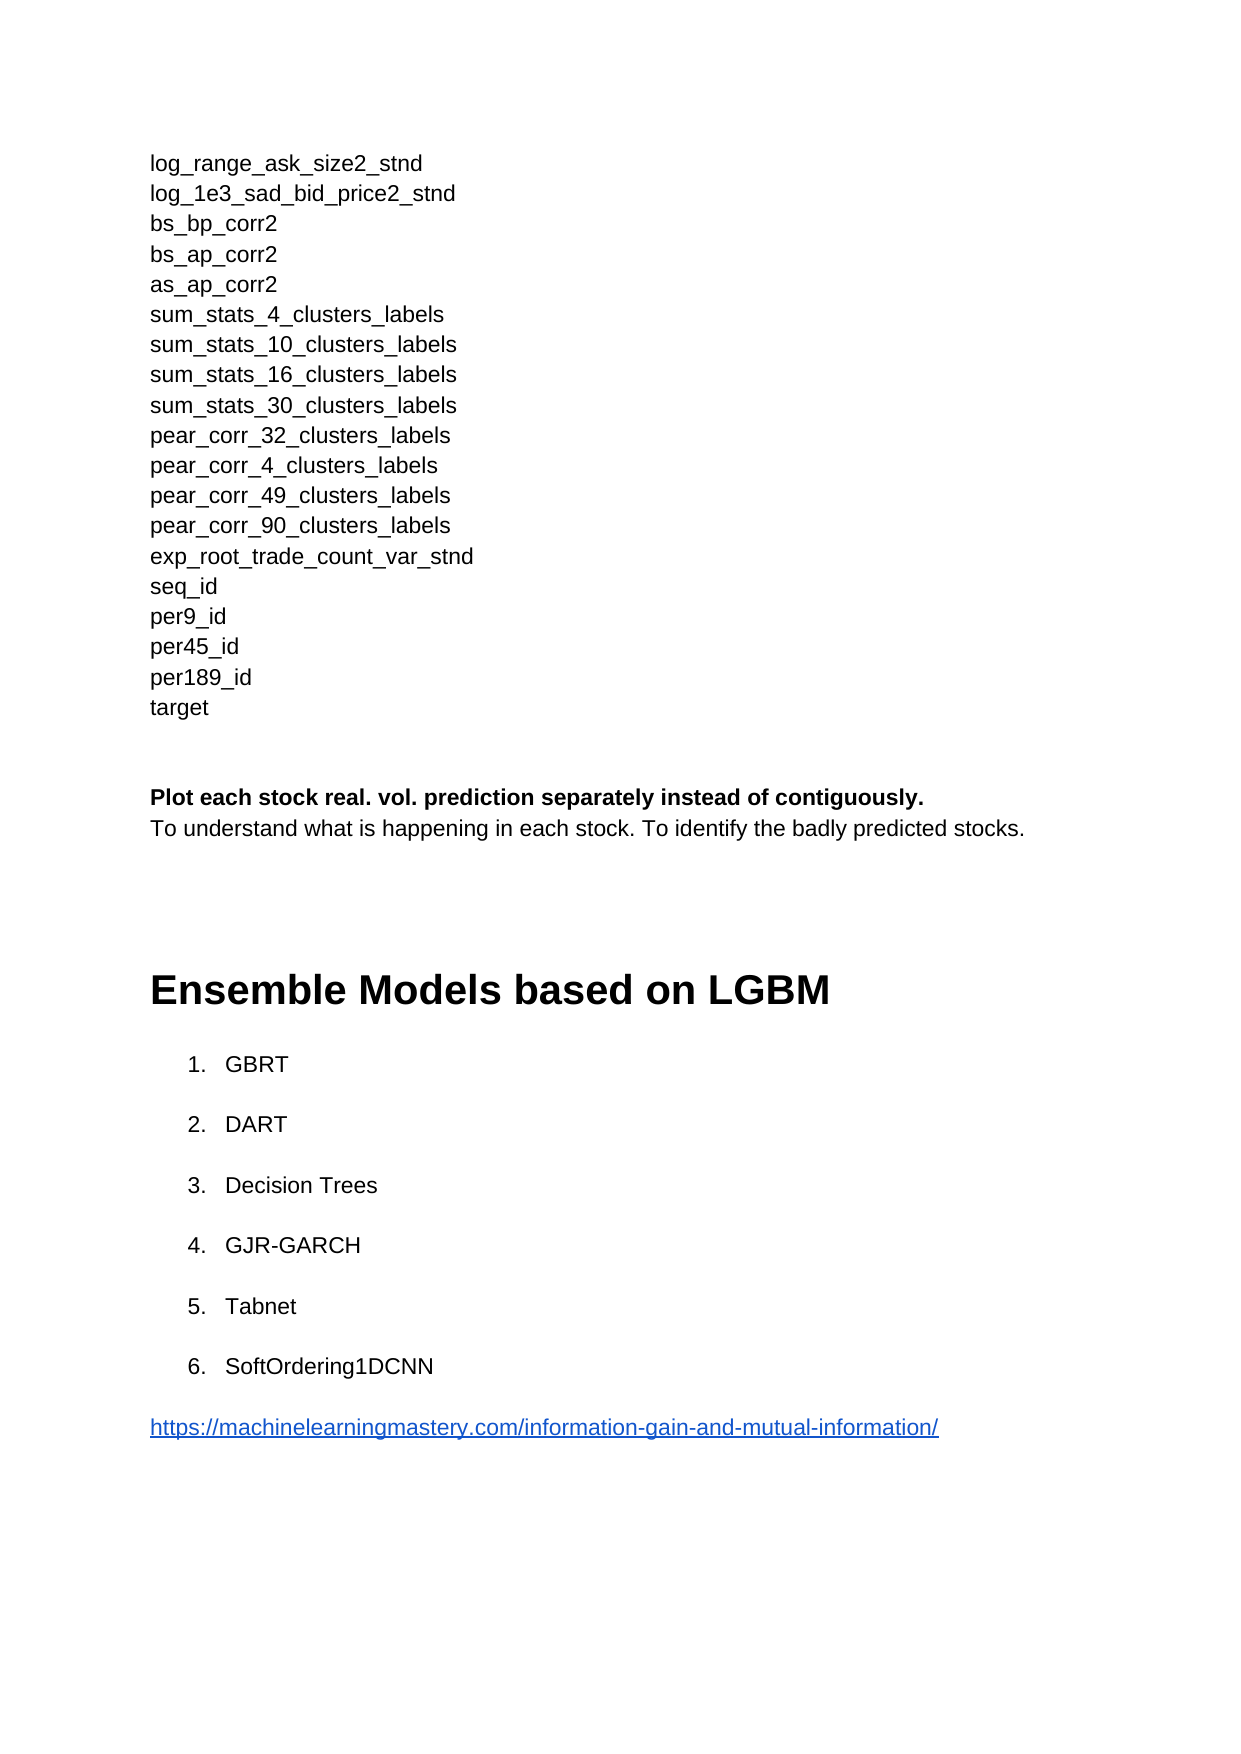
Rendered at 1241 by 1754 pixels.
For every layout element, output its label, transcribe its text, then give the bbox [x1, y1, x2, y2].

text To understand what is happening in each stock. To identify the badly predicted stocks. [150, 814, 1090, 841]
text per45_id [150, 633, 1090, 660]
list Tabnet [187, 1293, 1090, 1319]
list GJR-GARCH [187, 1232, 1090, 1258]
list DART [187, 1111, 1090, 1138]
text https://machinelearningmastery.com/information-gain-and-mutual-information/ [150, 1413, 1090, 1440]
list SoftOrdering1DCNN [187, 1353, 1090, 1379]
text pear_corr_4_clusters_labels [150, 452, 1090, 478]
text sum_stats_4_clusters_labels [150, 301, 1090, 327]
text pear_corr_49_clusters_labels [150, 482, 1090, 509]
text Ensemble Models based on LGBM [150, 966, 1090, 1013]
text log_range_ask_size2_stnd [150, 150, 1090, 176]
list GBRT [187, 1051, 1090, 1077]
text as_ap_corr2 [150, 271, 1090, 297]
text bs_ap_corr2 [150, 241, 1090, 267]
text pear_corr_32_clusters_labels [150, 422, 1090, 448]
text sum_stats_30_clusters_labels [150, 392, 1090, 418]
text bs_bp_corr2 [150, 210, 1090, 237]
text exp_root_trade_count_var_stnd [150, 543, 1090, 569]
text per9_id [150, 603, 1090, 629]
text pear_corr_90_clusters_labels [150, 512, 1090, 539]
text per189_id [150, 663, 1090, 690]
text Plot each stock real. vol. prediction separately instead of contiguously. [150, 784, 1090, 811]
text sum_stats_16_clusters_labels [150, 361, 1090, 388]
text sum_stats_10_clusters_labels [150, 331, 1090, 358]
text target [150, 694, 1090, 720]
text log_1e3_sad_bid_price2_stnd [150, 180, 1090, 207]
text seq_id [150, 573, 1090, 599]
list Decision Trees [187, 1172, 1090, 1198]
